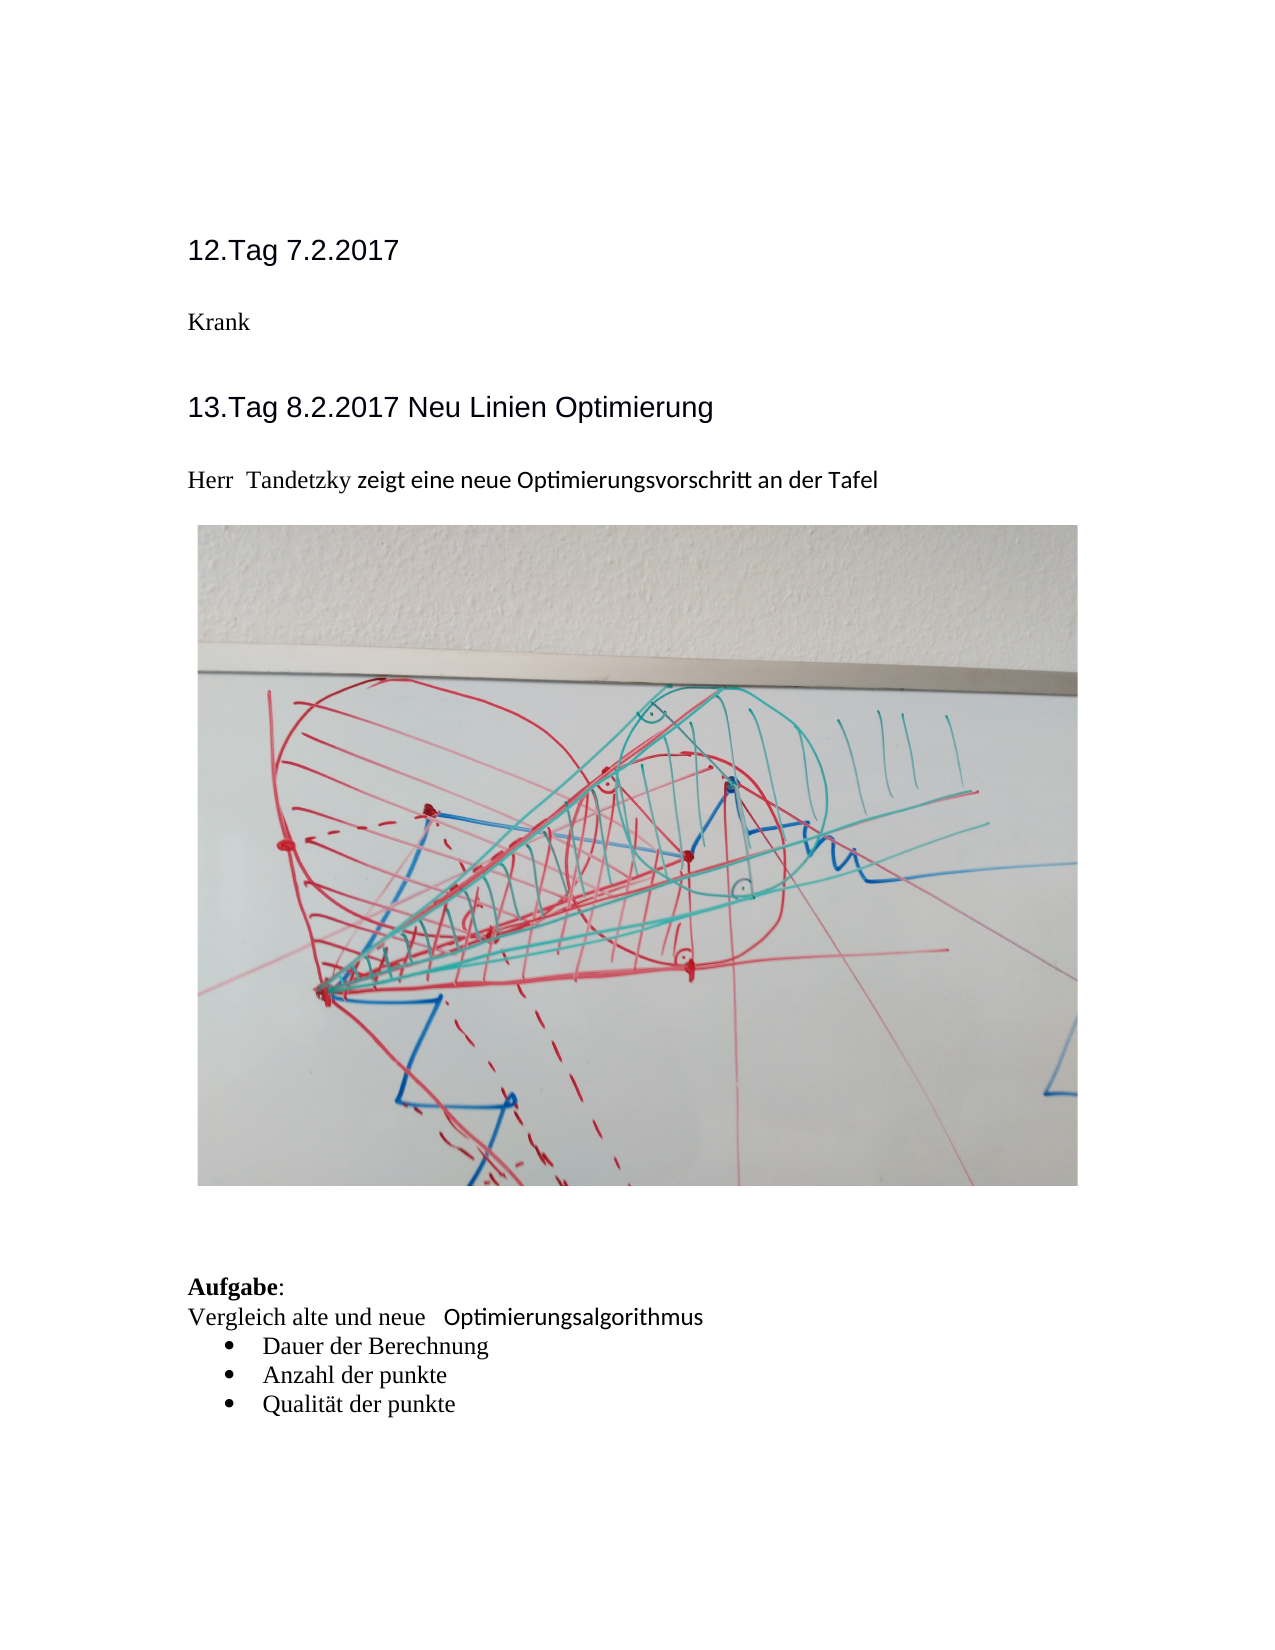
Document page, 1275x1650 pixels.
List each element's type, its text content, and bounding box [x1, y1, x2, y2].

list Qualität der punkte [225, 1389, 1087, 1417]
picture [197, 525, 1078, 1186]
text Herr Tandetzky zeigt eine neue Optimierungsvorschritt an der Tafel [187, 464, 1087, 495]
text Vergleich alte und neue Optimierungsalgorithmus [187, 1301, 1087, 1331]
subtitle 13.Tag 8.2.2017 Neu Linien Optimierung [187, 390, 1087, 423]
text Krank [187, 307, 1087, 336]
text Aufgabe: [187, 1272, 1087, 1301]
subtitle 12.Tag 7.2.2017 [187, 232, 1087, 266]
list Dauer der Berechnung [225, 1331, 1087, 1360]
list Anzahl der punkte [225, 1360, 1087, 1389]
